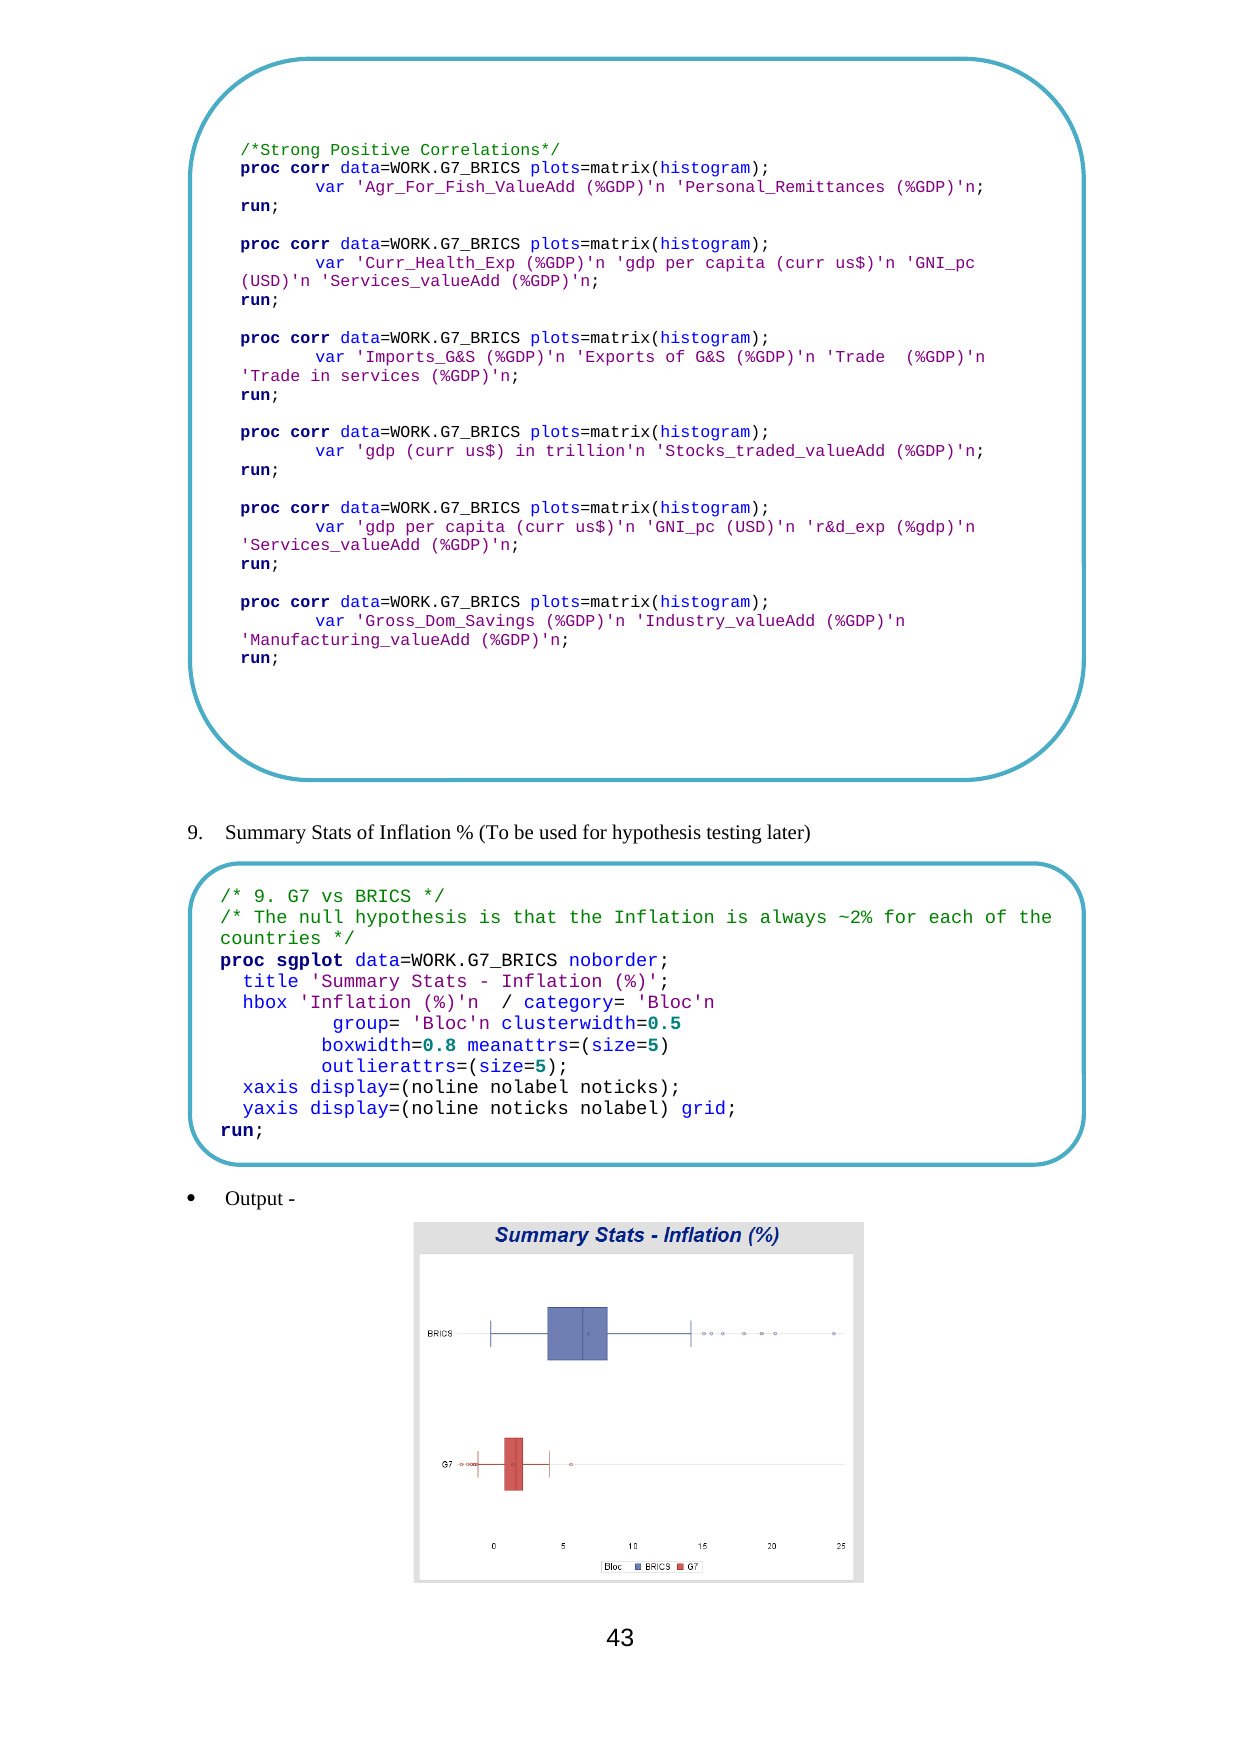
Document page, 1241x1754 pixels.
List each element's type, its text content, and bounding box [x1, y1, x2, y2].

picture [413, 1222, 864, 1583]
list Summary Stats of Inflation % (To be used for hypothesis testing later) [187, 820, 1090, 844]
list Output - [187, 1186, 1090, 1209]
